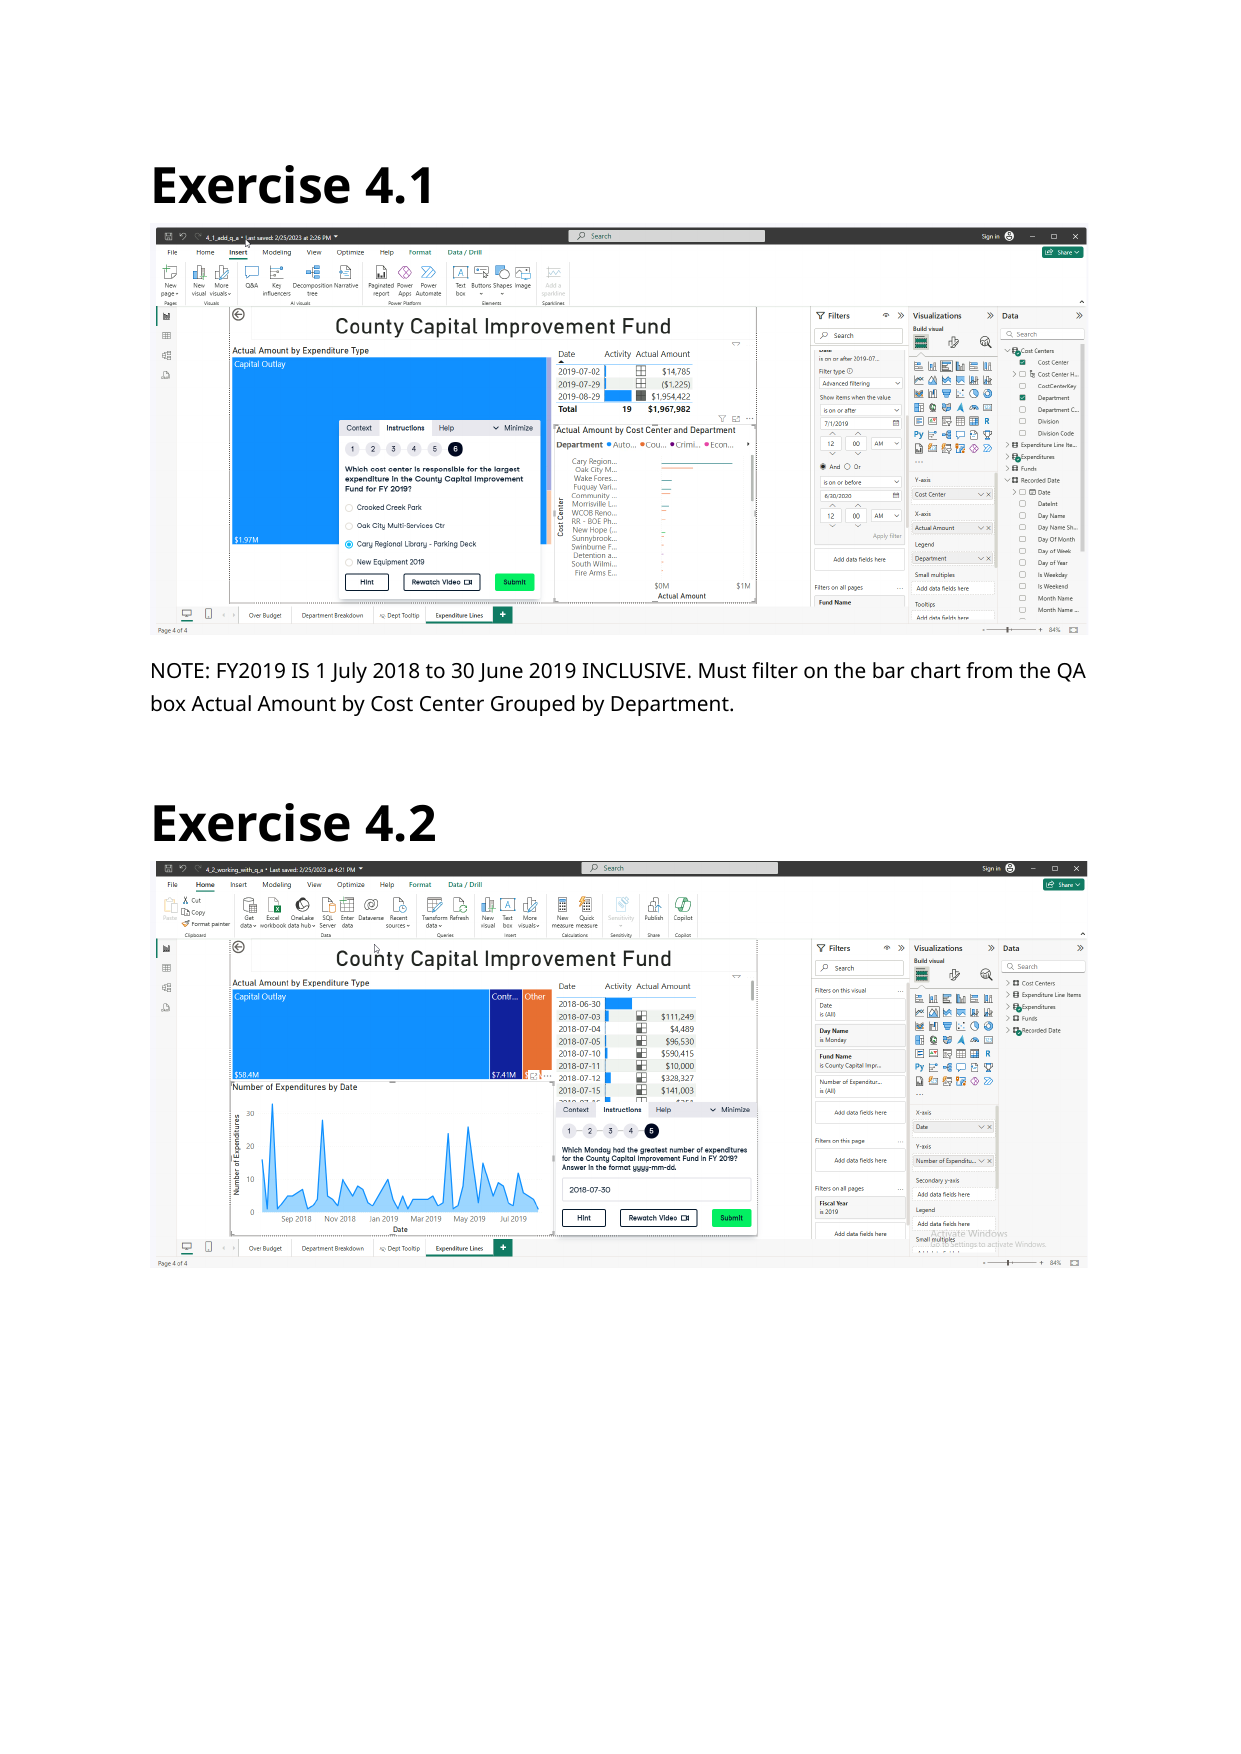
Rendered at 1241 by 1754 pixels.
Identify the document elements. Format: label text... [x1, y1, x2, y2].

picture [150, 861, 1088, 1268]
text NOTE: FY2019 IS 1 July 2018 to 30 June 2019 INCLUSIVE. Must filter on the bar chart from the QA box Actual Amount by Cost Center Grouped by Department. [150, 657, 1090, 718]
picture [150, 223, 1089, 635]
